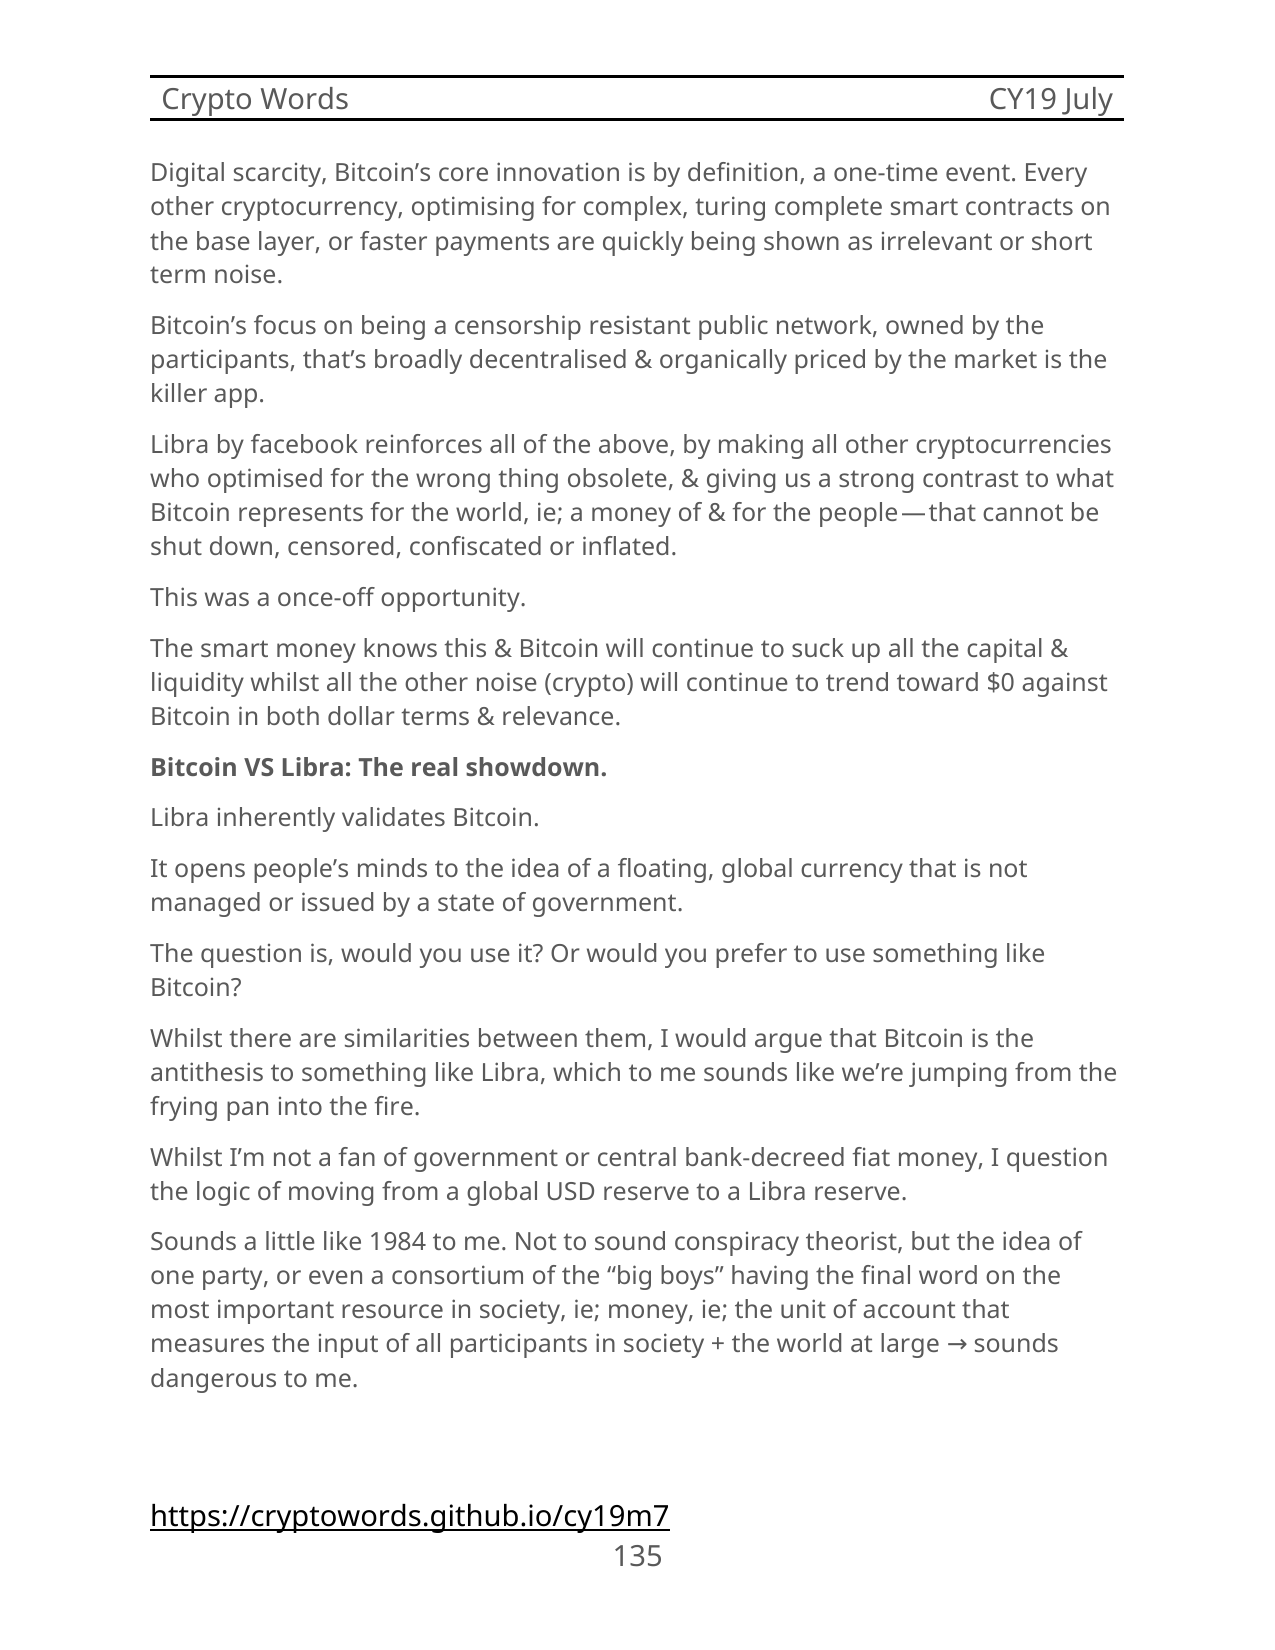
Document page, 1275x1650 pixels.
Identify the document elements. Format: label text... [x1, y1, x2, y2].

text It opens people’s minds to the idea of a floating, global currency that is not managed or issued by a state of government. [150, 851, 1125, 919]
text Whilst there are similarities between them, I would argue that Bitcoin is the antithesis to something like Libra, which to me sounds like we’re jumping from the frying pan into the fire. [150, 1020, 1125, 1122]
text The smart money knows this & Bitcoin will continue to suck up all the capital & liquidity whilst all the other noise (crypto) will continue to trend toward $0 against Bitcoin in both dollar terms & relevance. [150, 630, 1125, 733]
text Whilst I’m not a fan of government or central bank-decreed fiat money, I question the logic of moving from a global USD reserve to a Libra reserve. [150, 1139, 1125, 1207]
text The question is, would you use it? Or would you prefer to use something like Bitcoin? [150, 936, 1125, 1004]
text Bitcoin VS Libra: The real showdown. [150, 749, 1125, 783]
text Digital scarcity, Bitcoin’s core innovation is by definition, a one-time event. Every other cryptocurrency, optimising for complex, turing complete smart contracts on the base layer, or faster payments are quickly being shown as irrelevant or short term noise. [150, 155, 1125, 291]
text Bitcoin’s focus on being a censorship resistant public network, owned by the participants, that’s broadly decentralised & organically priced by the market is the killer app. [150, 308, 1125, 410]
text Libra by facebook reinforces all of the above, by making all other cryptocurrencies who optimised for the wrong thing obsolete, & giving us a strong contrast to what Bitcoin represents for the world, ie; a money of & for the people — that cannot be shut down, censored, confiscated or inflated. [150, 427, 1125, 563]
text Sounds a little like 1984 to me. Not to sound conspiracy theorist, but the idea of one party, or even a consortium of the “big boys” having the final word on the most important resource in society, ie; money, ie; the unit of account that measures the input of all participants in society + the world at large → sounds dangerous to me. [150, 1224, 1125, 1394]
text Libra inherently validates Bitcoin. [150, 800, 1125, 834]
text This was a once-off opportunity. [150, 580, 1125, 614]
